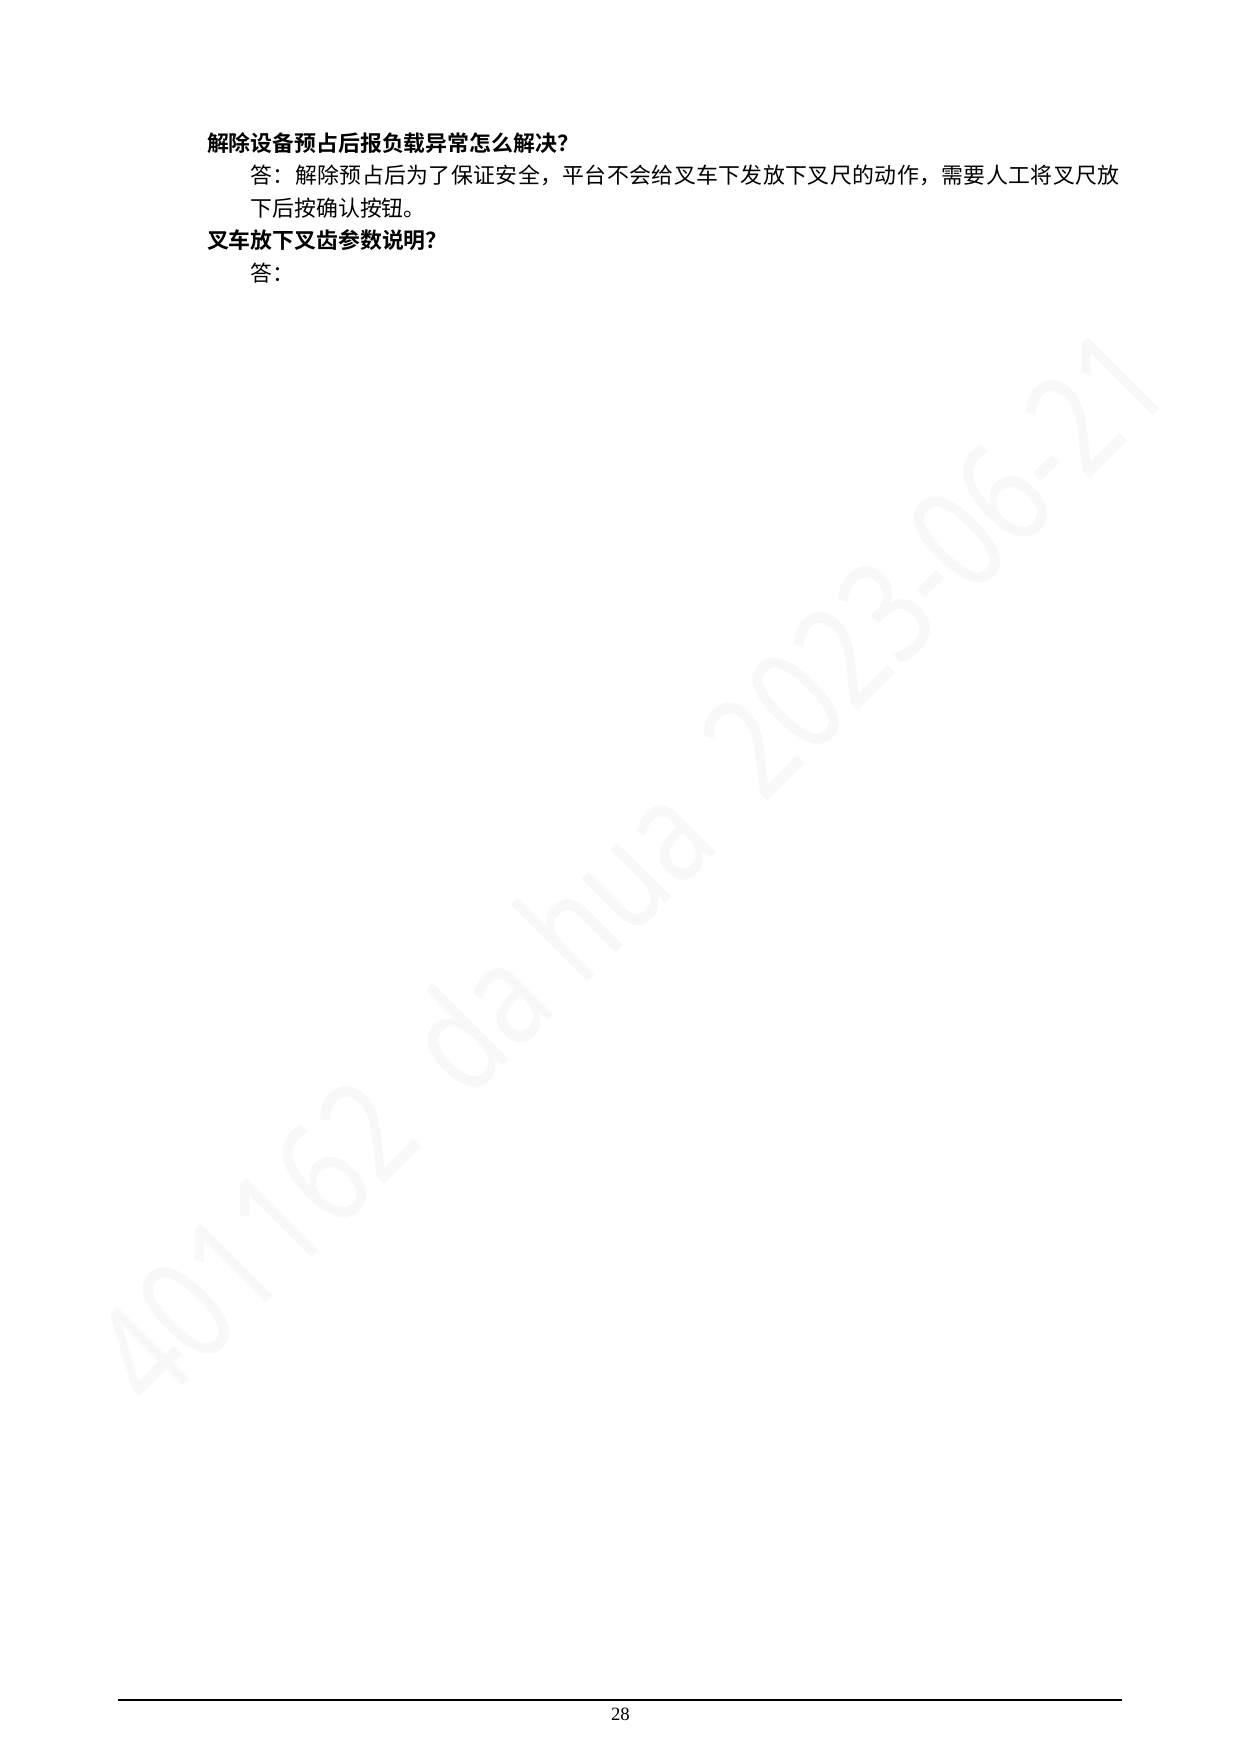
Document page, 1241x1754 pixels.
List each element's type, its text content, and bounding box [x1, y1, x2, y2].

text 答：解除预占后为了保证安全，平台不会给叉车下发放下叉尺的动作，需要人工将叉尺放下后按确认按钮。 [250, 158, 1122, 223]
text 解除设备预占后报负载异常怎么解决？ [207, 126, 1122, 158]
text 答： [250, 256, 1122, 288]
text 叉车放下叉齿参数说明？ [207, 223, 1122, 256]
